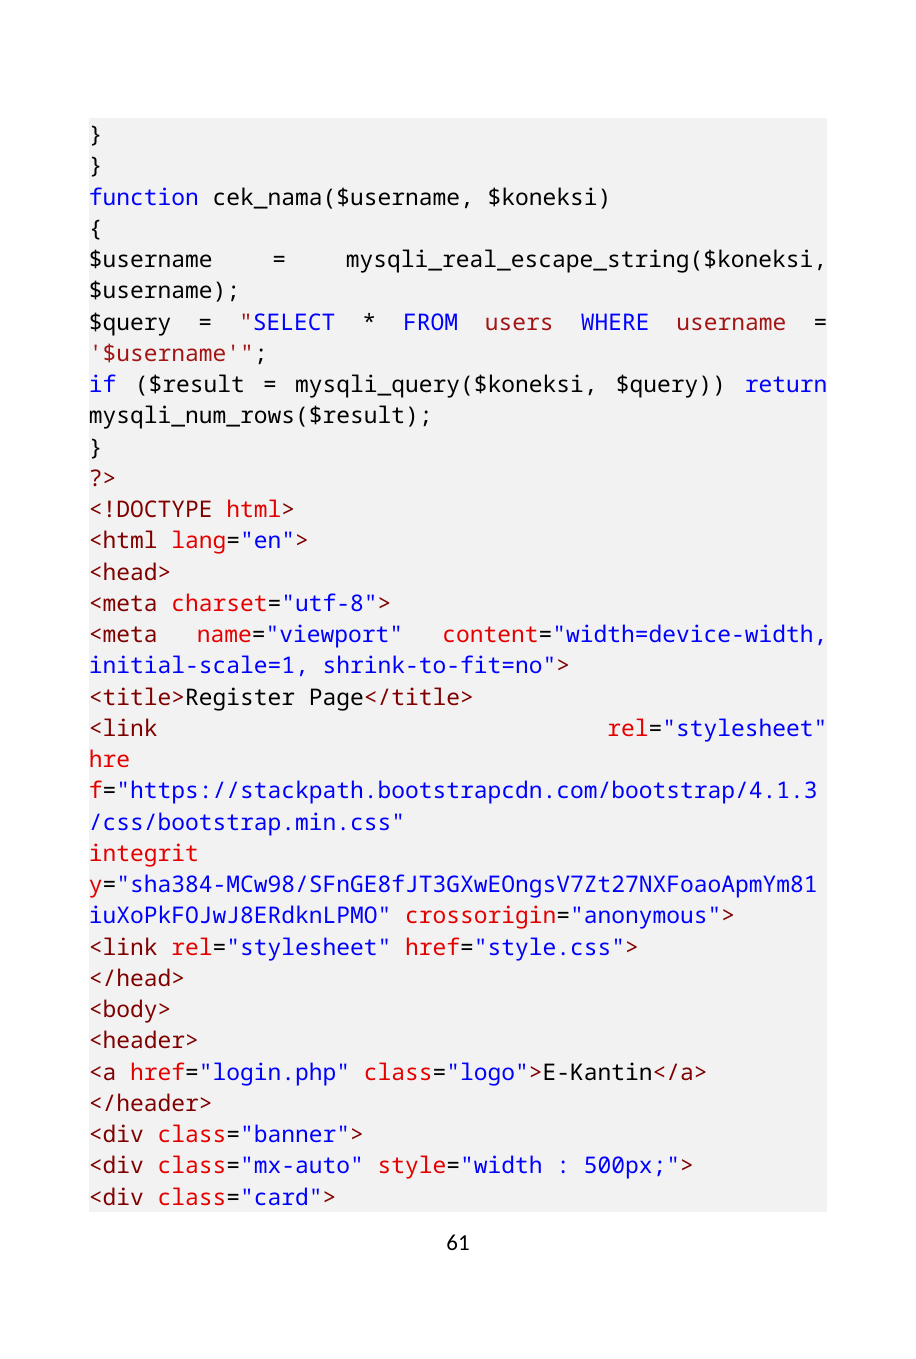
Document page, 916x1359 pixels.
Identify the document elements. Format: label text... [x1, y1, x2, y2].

text <body> [89, 993, 827, 1024]
text ?> [89, 462, 827, 493]
text </header> [89, 1087, 827, 1118]
text function cek_nama($username, $koneksi) [89, 181, 827, 212]
text <meta name="viewport" content="width=device-width, initial-scale=1, shrink-to-fit=no"> [89, 618, 827, 681]
text <meta charset="utf-8"> [89, 587, 827, 618]
text if ($result = mysqli_query($koneksi, $query)) return mysqli_num_rows($result); [89, 368, 827, 431]
text </head> [89, 962, 827, 993]
text <head> [89, 556, 827, 587]
text <a href="login.php" class="logo">E-Kantin</a> [89, 1056, 827, 1087]
text $username = mysqli_real_escape_string($koneksi, $username); [89, 243, 827, 306]
text <title>Register Page</title> [89, 681, 827, 712]
text <link rel="stylesheet" href="https://stackpath.bootstrapcdn.com/bootstrap/4.1.3/css/bootstrap.min.css" integrity="sha384-MCw98/SFnGE8fJT3GXwEOngsV7Zt27NXFoaoApmYm81iuXoPkFOJwJ8ERdknLPMO" crossorigin="anonymous"> [89, 712, 827, 931]
text } [89, 431, 827, 462]
text } [89, 118, 827, 149]
text <div class="mx-auto" style="width : 500px;"> [89, 1149, 827, 1181]
text <html lang="en"> [89, 524, 827, 556]
text <header> [89, 1024, 827, 1056]
text <div class="card"> [89, 1181, 827, 1212]
text <!DOCTYPE html> [89, 493, 827, 524]
text <link rel="stylesheet" href="style.css"> [89, 931, 827, 962]
text $query = "SELECT * FROM users WHERE username = '$username'"; [89, 306, 827, 368]
text } [89, 149, 827, 181]
text <div class="banner"> [89, 1118, 827, 1149]
text { [89, 212, 827, 243]
